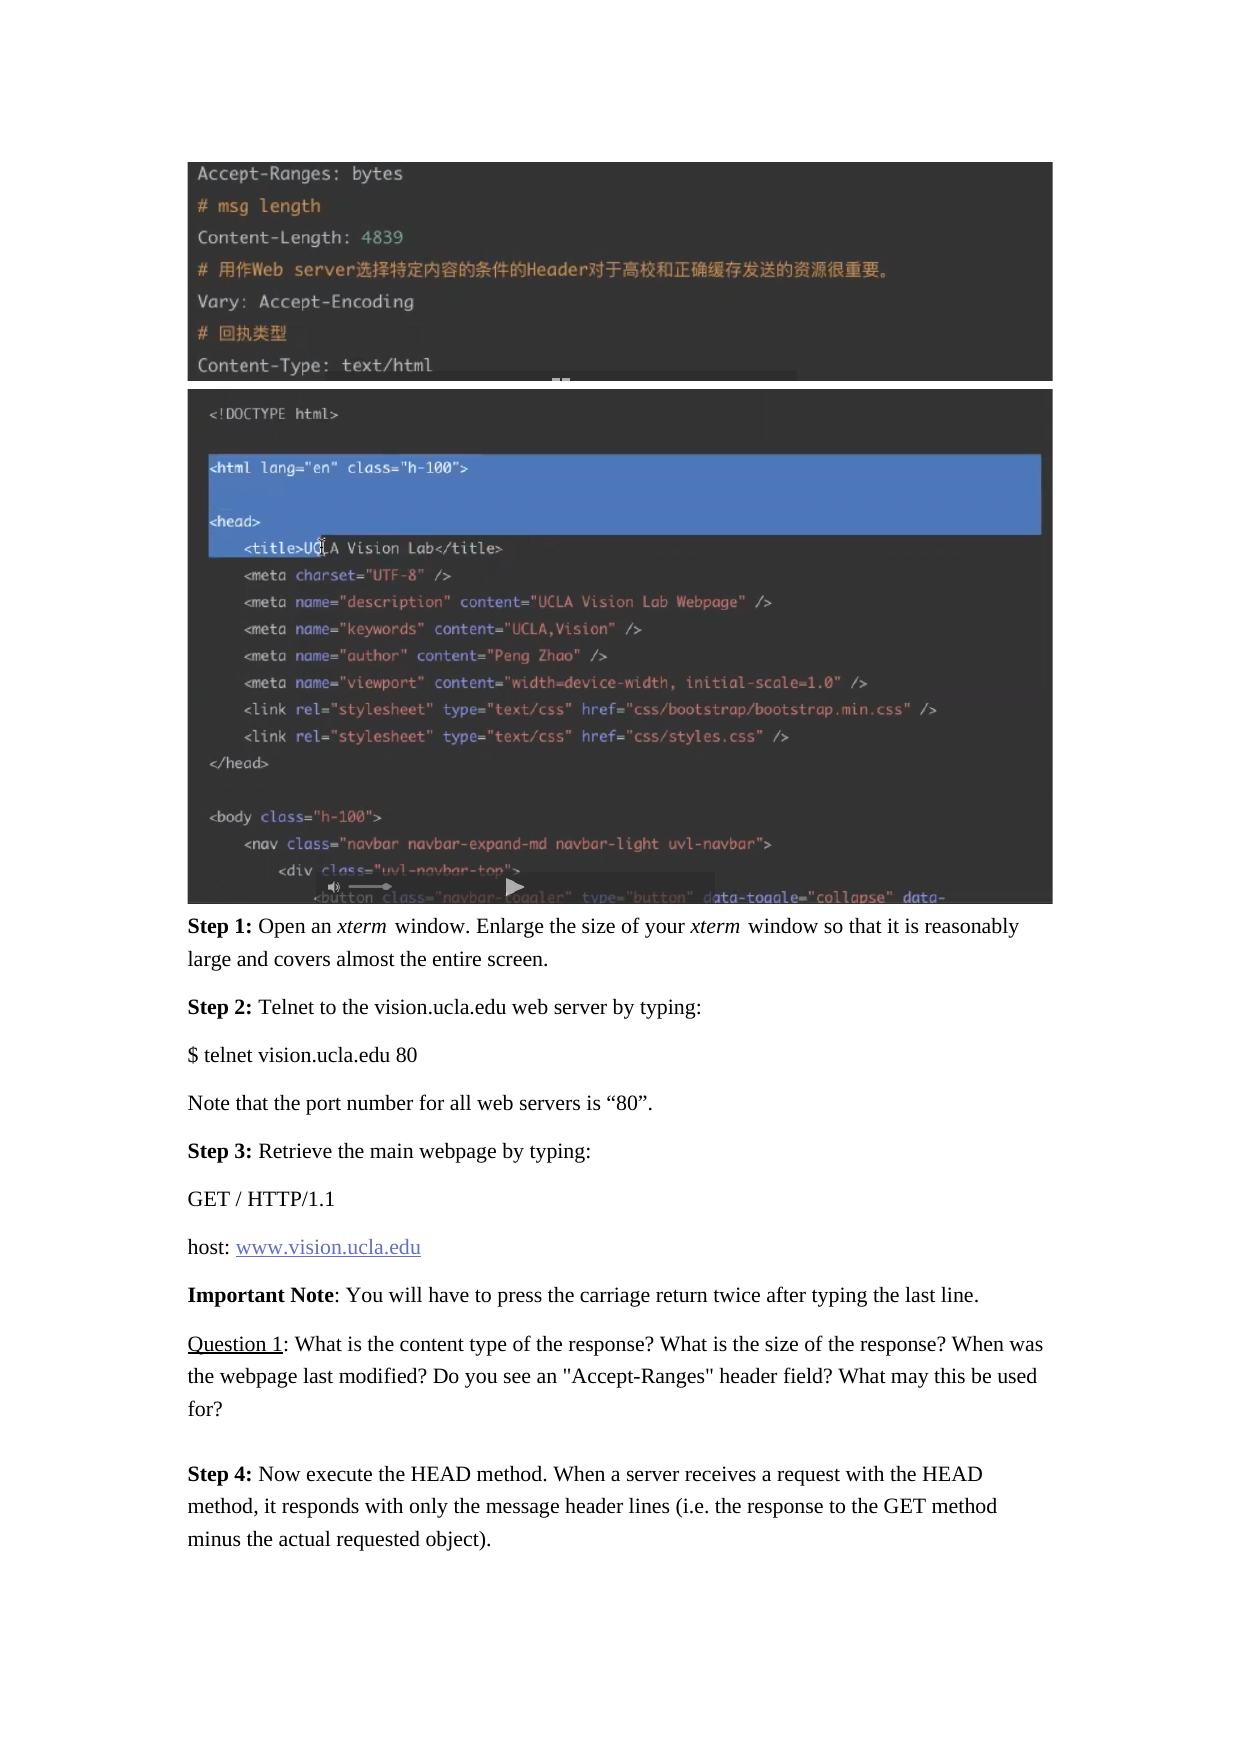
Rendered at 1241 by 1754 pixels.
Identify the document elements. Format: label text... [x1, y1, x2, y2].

text GET / HTTP/1.1 [187, 1183, 1053, 1215]
text $ telnet vision.ucla.edu 80 [187, 1038, 1053, 1071]
text Question 1: What is the content type of the response? What is the size of the response? When was the webpage last modified? Do you see an "Accept-Ranges" header field? What may this be used for? [187, 1327, 1053, 1424]
picture [187, 389, 1053, 904]
picture [187, 162, 1053, 381]
text Note that the port number for all web servers is “80”. [187, 1086, 1053, 1119]
text Step 4: Now execute the HEAD method. When a server receives a request with the HEAD method, it responds with only the message header lines (i.e. the response to the GET method minus the actual requested object). [187, 1457, 1053, 1554]
text Important Note: You will have to press the carriage return twice after typing the last line. [187, 1279, 1053, 1311]
text host: www.vision.ucla.edu [187, 1231, 1053, 1263]
text Step 2: Telnet to the vision.ucla.edu web server by typing: [187, 990, 1053, 1023]
text Step 3: Retrieve the main webpage by typing: [187, 1134, 1053, 1167]
text Step 1: Open an xterm window. Enlarge the size of your xterm window so that it is reasonably large and covers almost the entire screen. [187, 909, 1053, 974]
